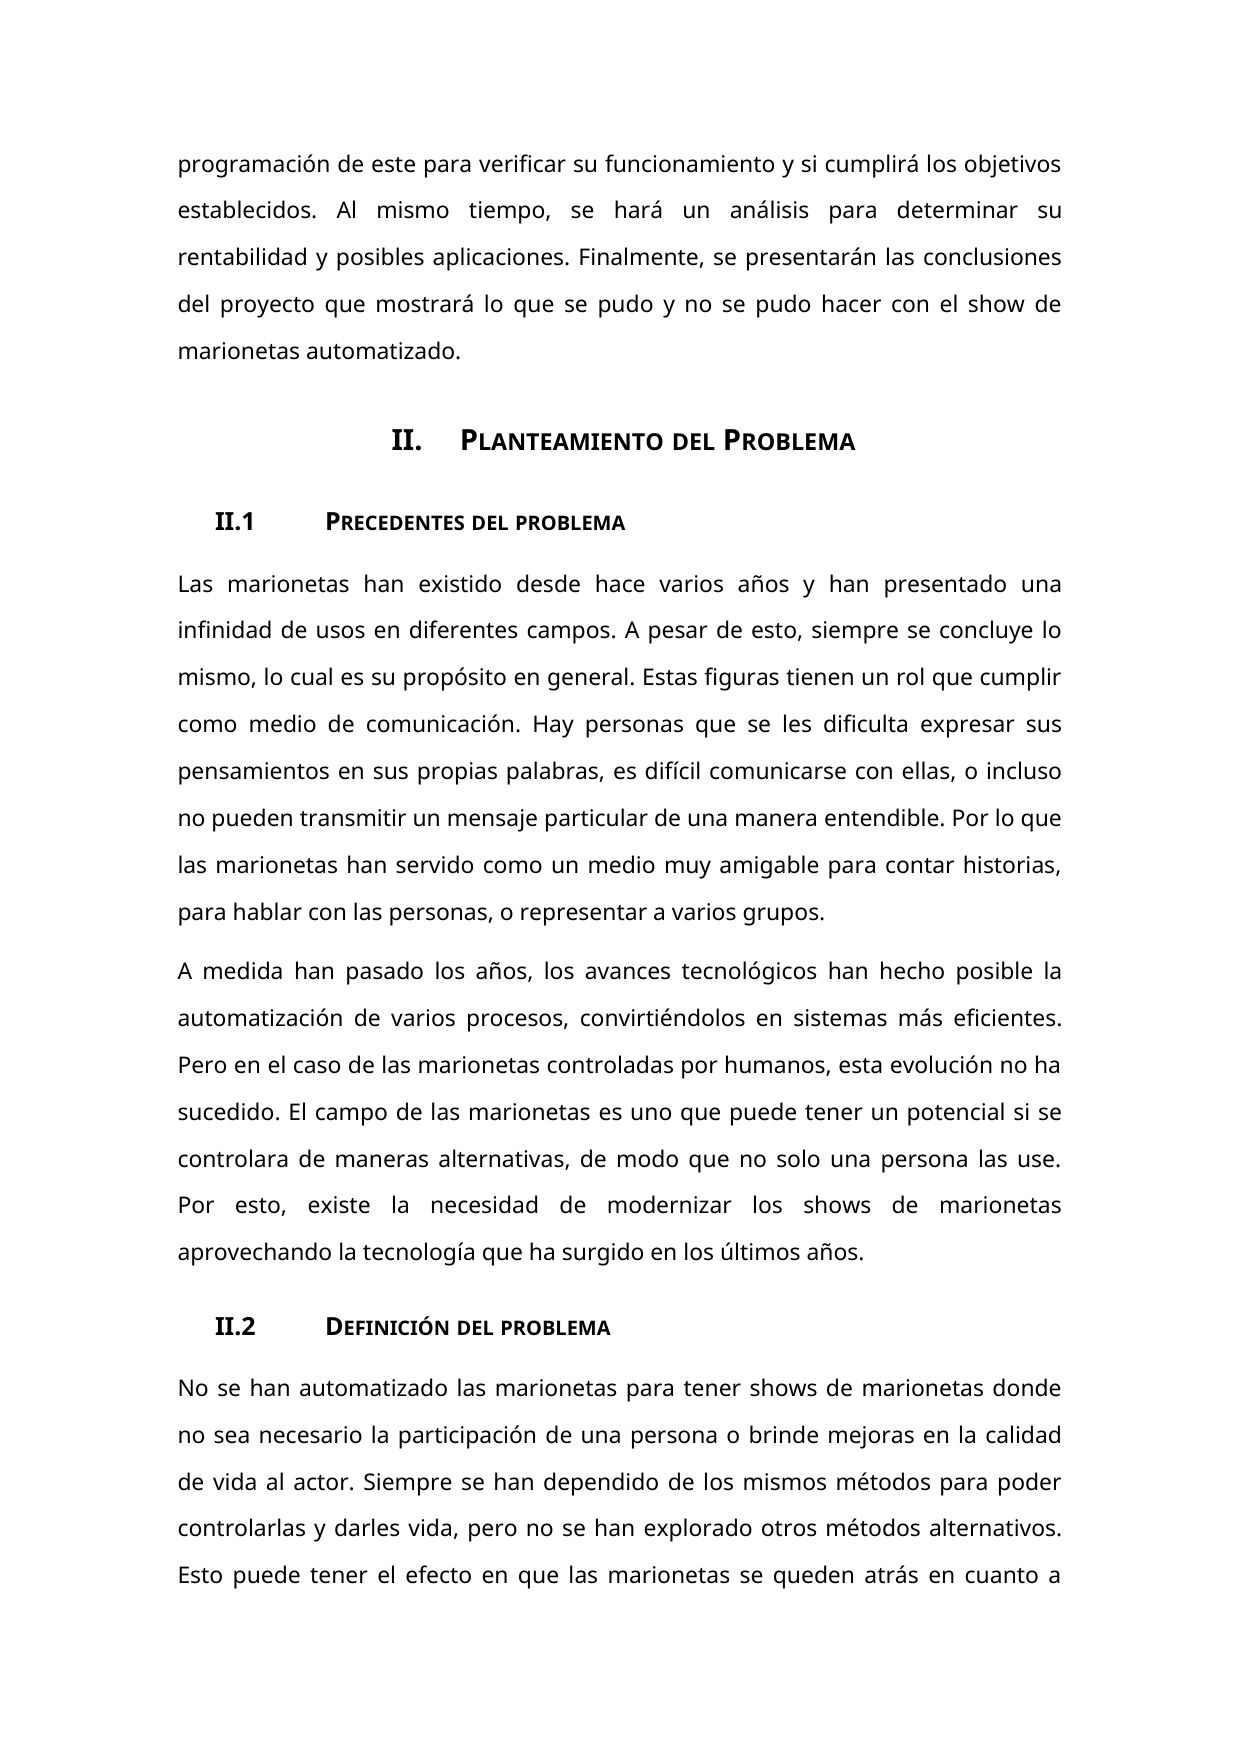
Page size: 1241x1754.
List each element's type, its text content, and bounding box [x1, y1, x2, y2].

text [177, 148, 1063, 366]
text Las marionetas han existido desde hace varios años y han presentado una infinidad de usos en diferentes campos. A pesar de esto, siempre se concluye lo mismo, lo cual es su propósito en general. Estas figuras tienen un rol que cumplir como medio de comunicación. Hay personas que se les dificulta expresar sus pensamientos en sus propias palabras, es difícil comunicarse con ellas, o incluso no pueden transmitir un mensaje particular de una manera entendible. Por lo que las marionetas han servido como un medio muy amigable para contar historias, para hablar con las personas, o representar a varios grupos. [177, 567, 1063, 927]
subtitle Precedentes del problema [215, 504, 1063, 538]
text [177, 1372, 1063, 1590]
list Planteamiento del Problema [214, 419, 1063, 459]
subtitle Definición del problema [215, 1308, 1063, 1342]
text A medida han pasado los años, los avances tecnológicos han hecho posible la automatización de varios procesos, convirtiéndolos en sistemas más eficientes. Pero en el caso de las marionetas controladas por humanos, esta evolución no ha sucedido. El campo de las marionetas es uno que puede tener un potencial si se controlara de maneras alternativas, de modo que no solo una persona las use. Por esto, existe la necesidad de modernizar los shows de marionetas aprovechando la tecnología que ha surgido en los últimos años. [177, 955, 1063, 1267]
